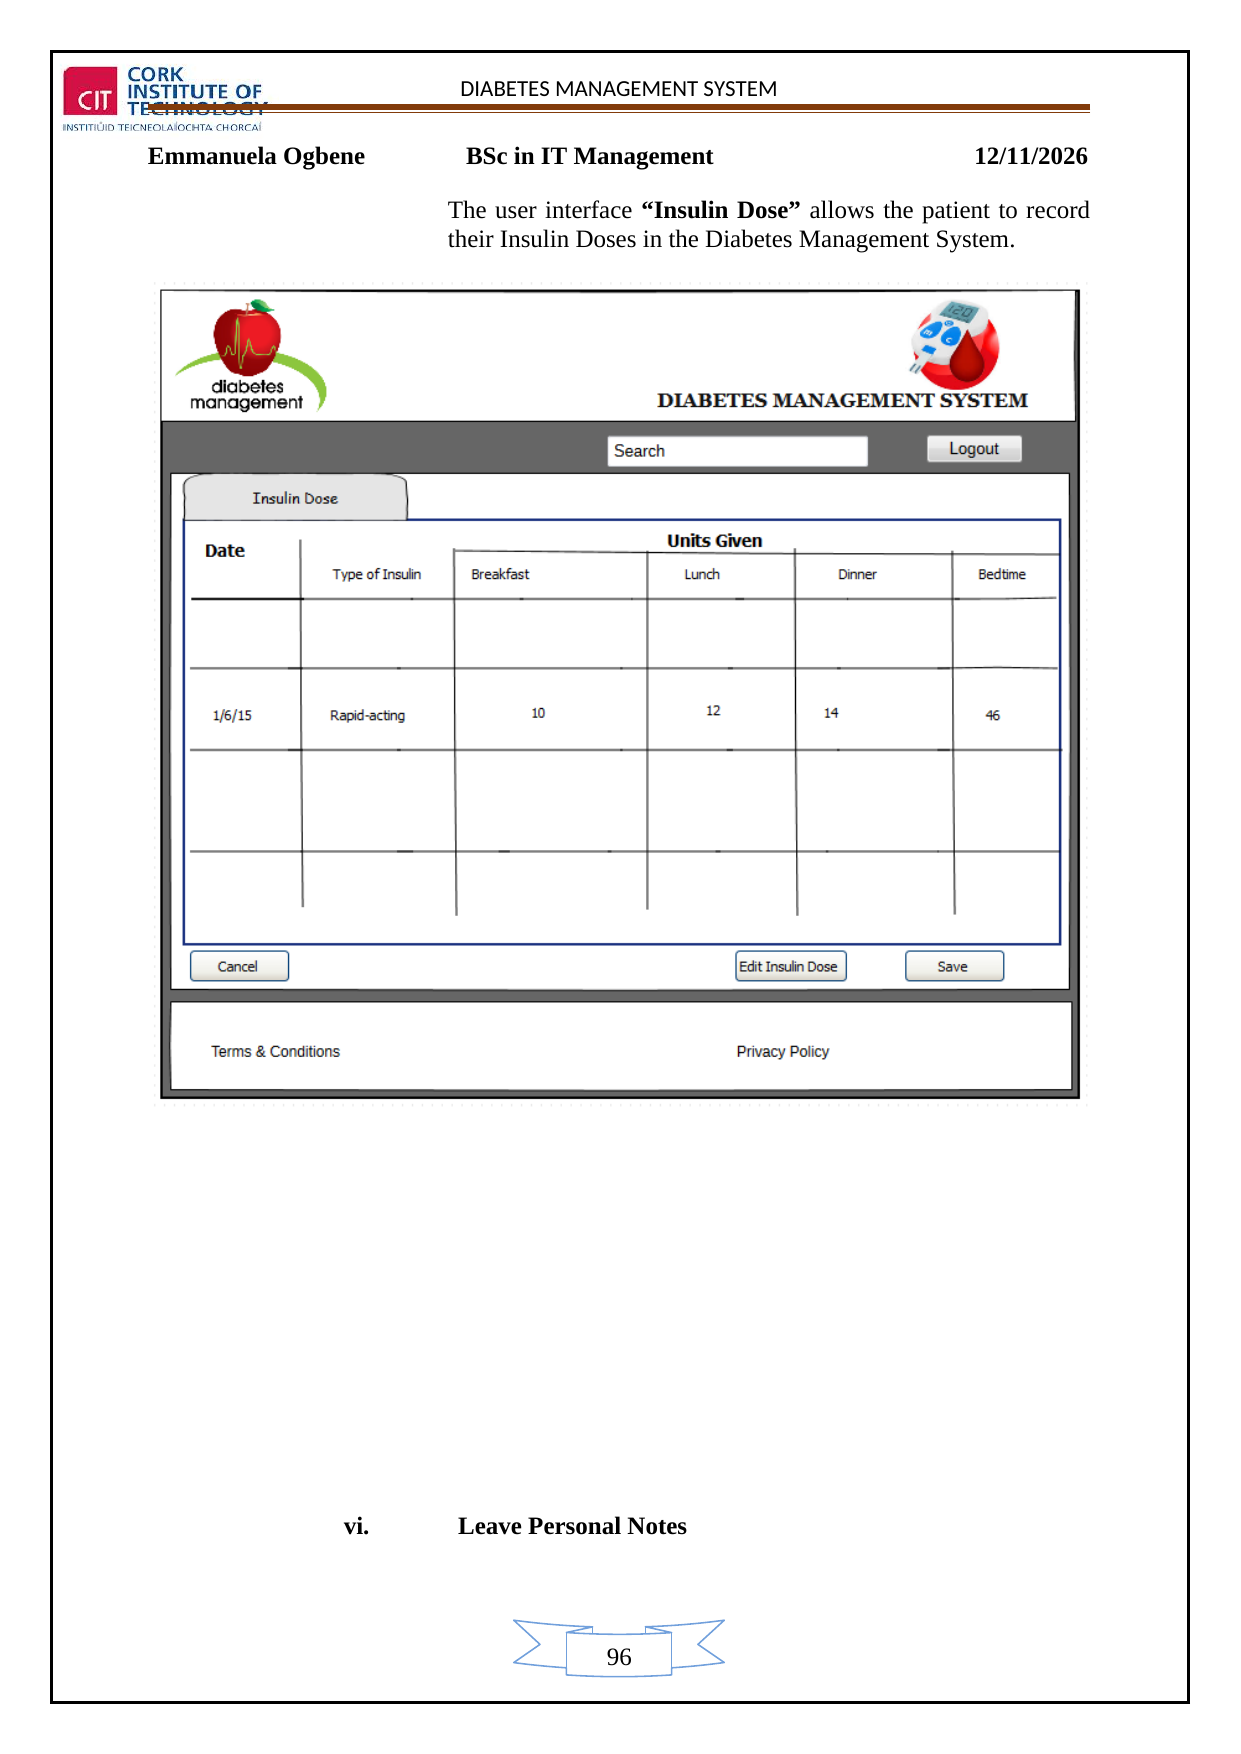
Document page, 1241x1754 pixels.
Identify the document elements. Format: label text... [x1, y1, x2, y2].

picture [53, 53, 279, 146]
list The user interface “Insulin Dose” allows the patient to record their Insulin Doses in the Diabetes Management System. [448, 195, 1090, 252]
picture [148, 281, 1089, 1109]
list Leave Personal Notes [369, 1511, 1090, 1540]
